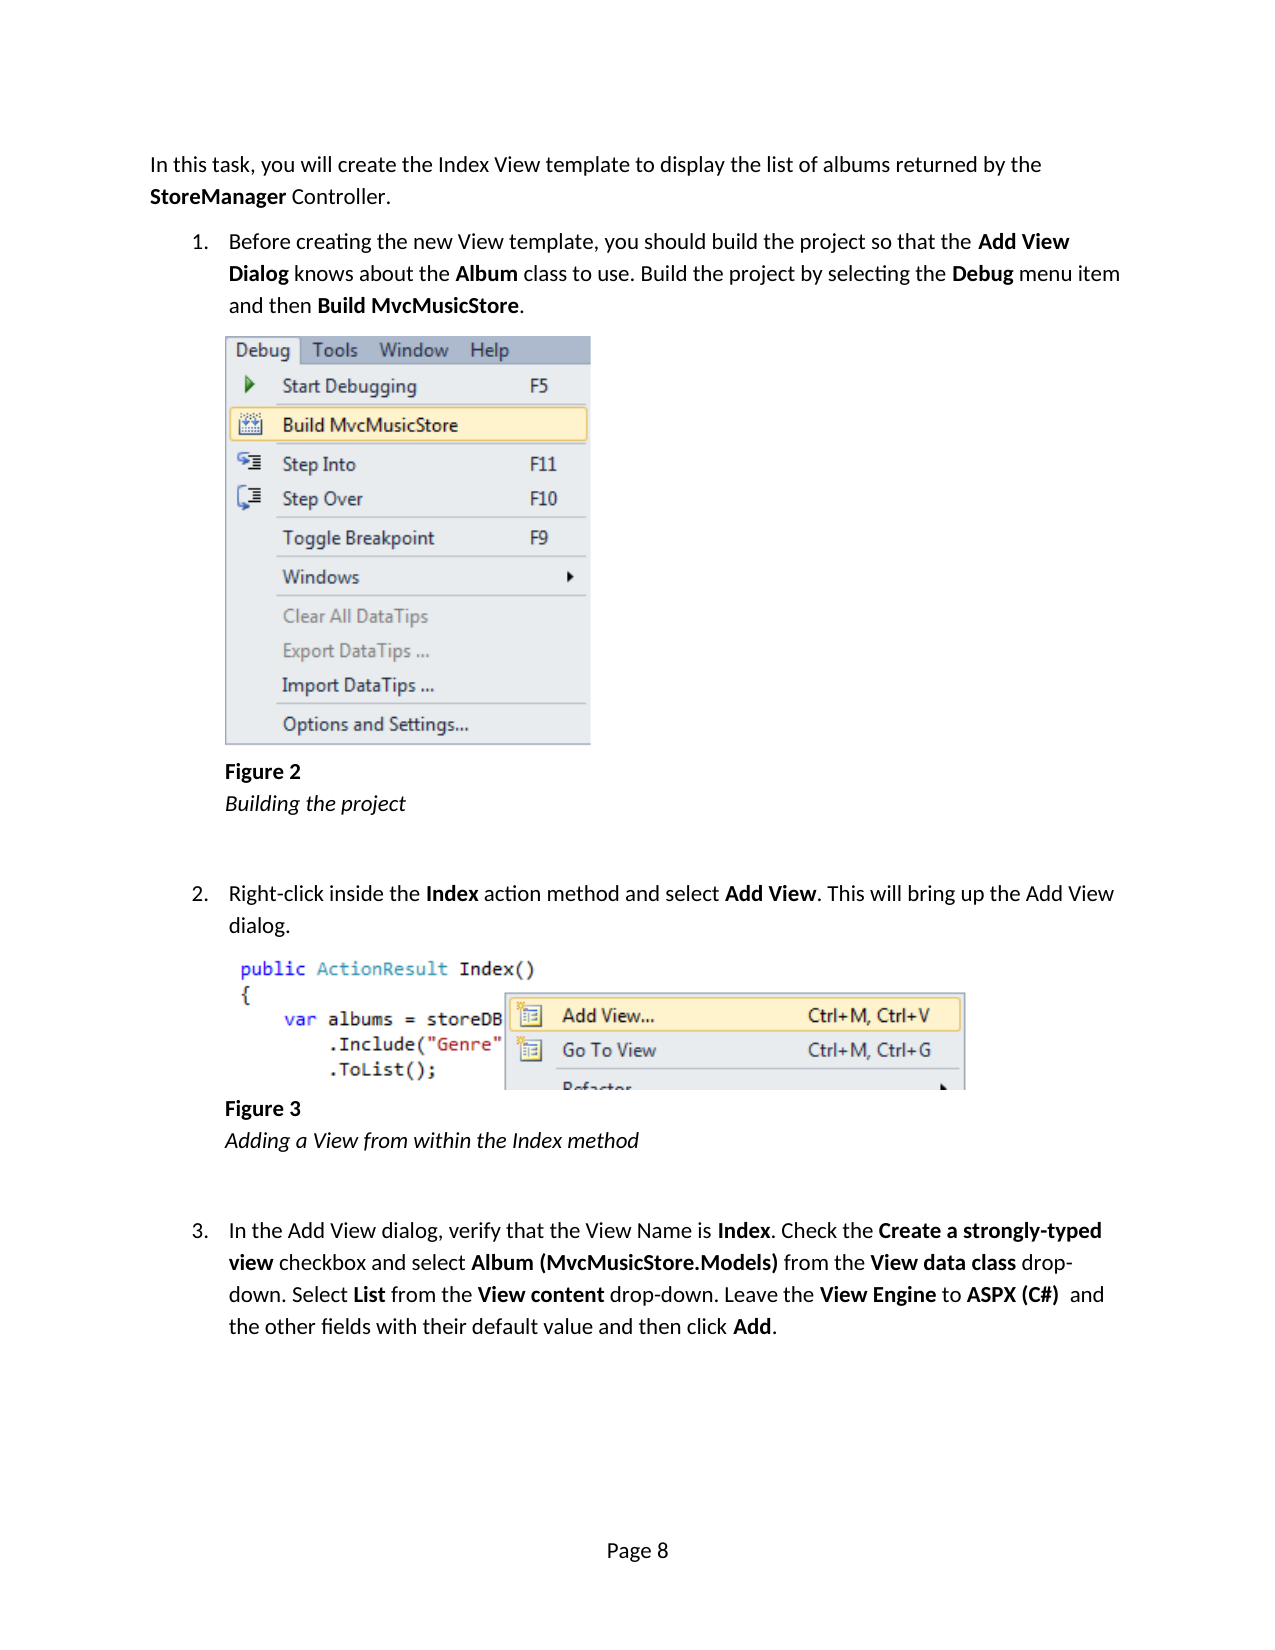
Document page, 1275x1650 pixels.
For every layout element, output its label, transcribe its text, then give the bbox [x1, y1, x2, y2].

text Building the project [225, 789, 1125, 817]
text Adding a View from within the Index method [225, 1126, 1125, 1154]
picture [225, 336, 591, 753]
text Figure 2 [225, 757, 1125, 785]
list In the Add View dialog, verify that the View Name is Index. Check the Create a strongly-typed view checkbox and select Album (MvcMusicStore.Models) from the View data class drop-down. Select List from the View content drop-down. Leave the View Engine to ASPX (C#) and the other fields with their default value and then click Add. [191, 1216, 1125, 1340]
picture [225, 955, 972, 1090]
text In this task, you will create the Index View template to display the list of albums returned by the StoreManager Controller. [150, 150, 1125, 210]
text Figure 3 [225, 1094, 1125, 1122]
list Right-click inside the Index action method and select Add View. This will bring up the Add View dialog. [191, 879, 1125, 939]
list Before creating the new View template, you should build the project so that the Add View Dialog knows about the Album class to use. Build the project by selecting the Debug menu item and then Build MvcMusicStore. [191, 227, 1125, 319]
